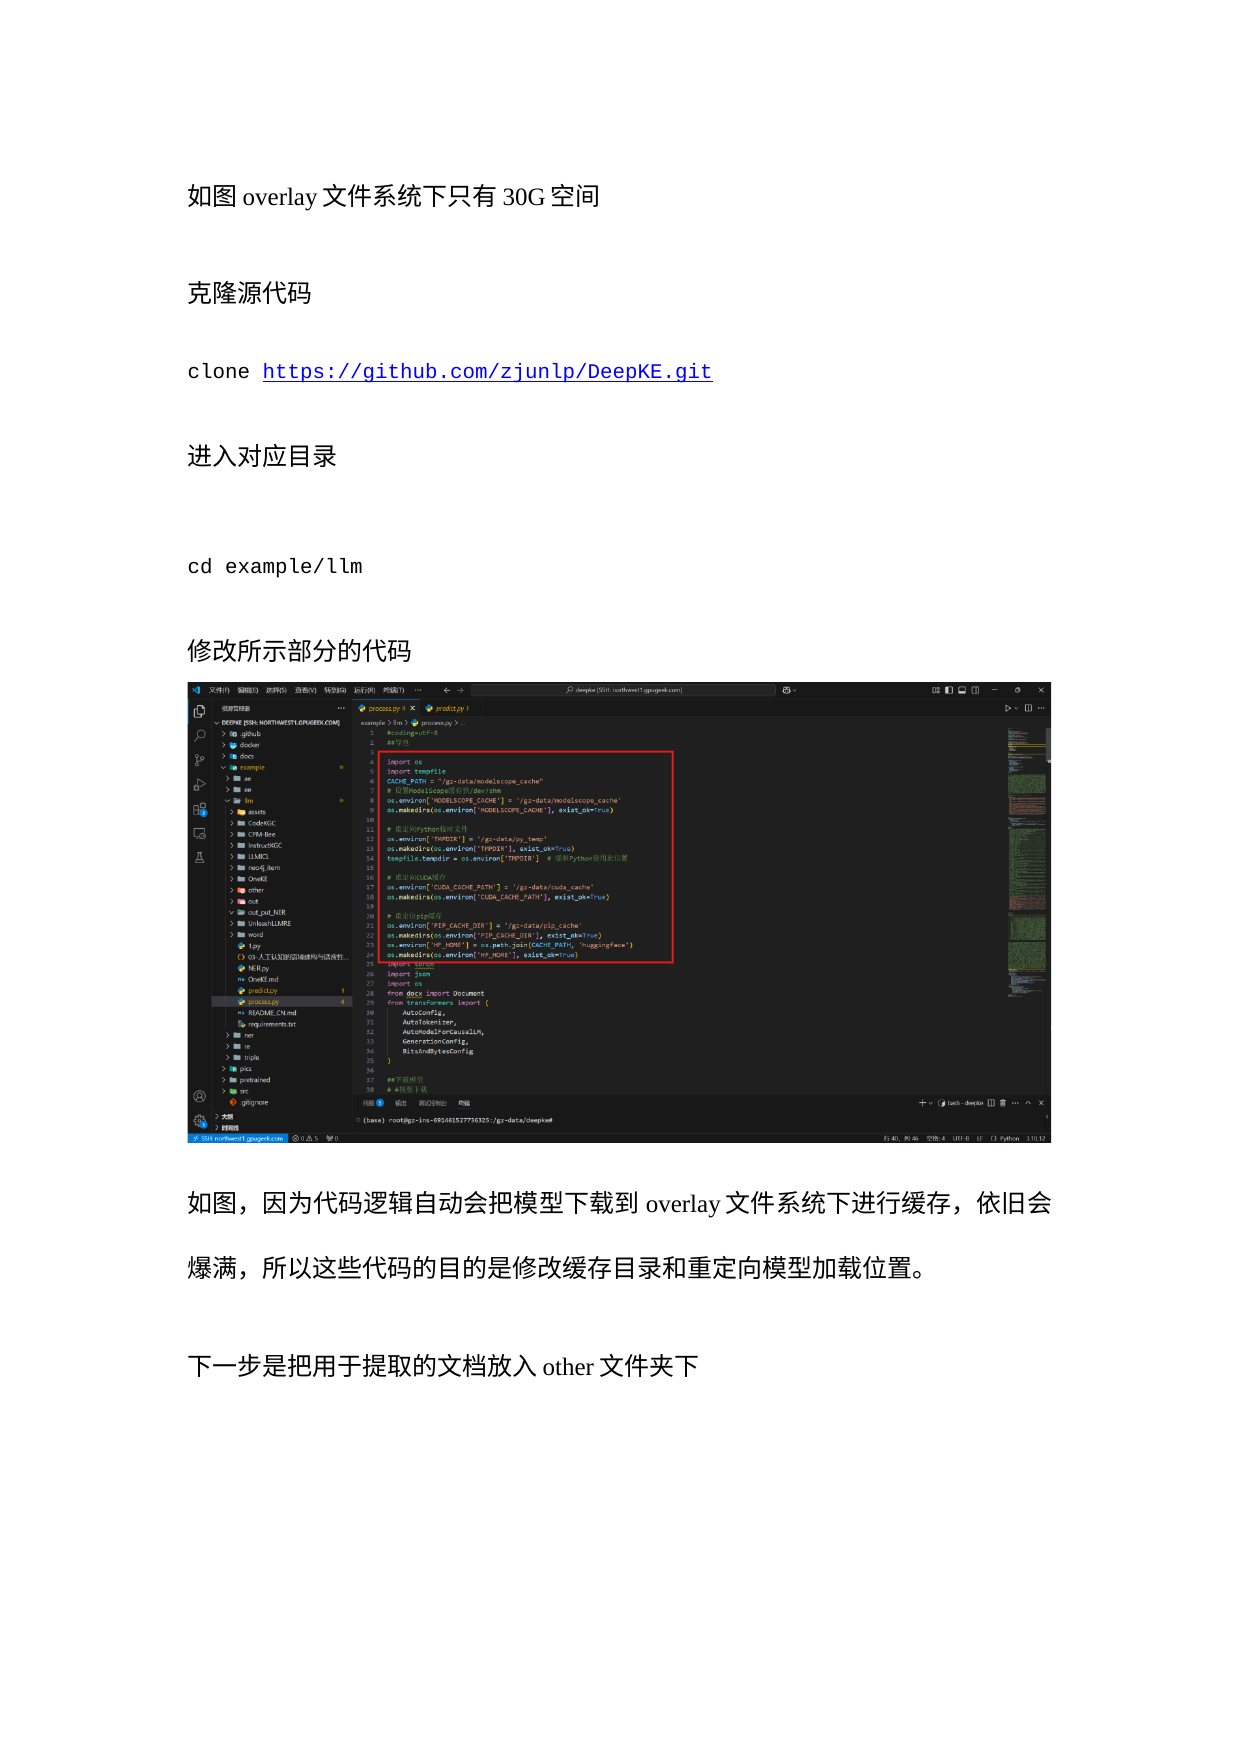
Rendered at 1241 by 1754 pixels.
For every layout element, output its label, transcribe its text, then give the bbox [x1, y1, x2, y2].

list 进入对应目录 [187, 422, 1053, 487]
list 克隆源代码 [187, 259, 1053, 324]
list clone https://github.com/zjunlp/DeepKE.git [187, 357, 1053, 389]
list cd example/llm [187, 552, 1053, 584]
list 修改所示部分的代码 [187, 617, 1053, 682]
list 下一步是把用于提取的文档放入other文件夹下 [187, 1332, 1053, 1397]
list 如图overlay文件系统下只有30G空间 [187, 162, 1053, 227]
picture [187, 682, 1052, 1143]
list 如图，因为代码逻辑自动会把模型下载到overlay文件系统下进行缓存，依旧会爆满，所以这些代码的目的是修改缓存目录和重定向模型加载位置。 [187, 1169, 1053, 1299]
